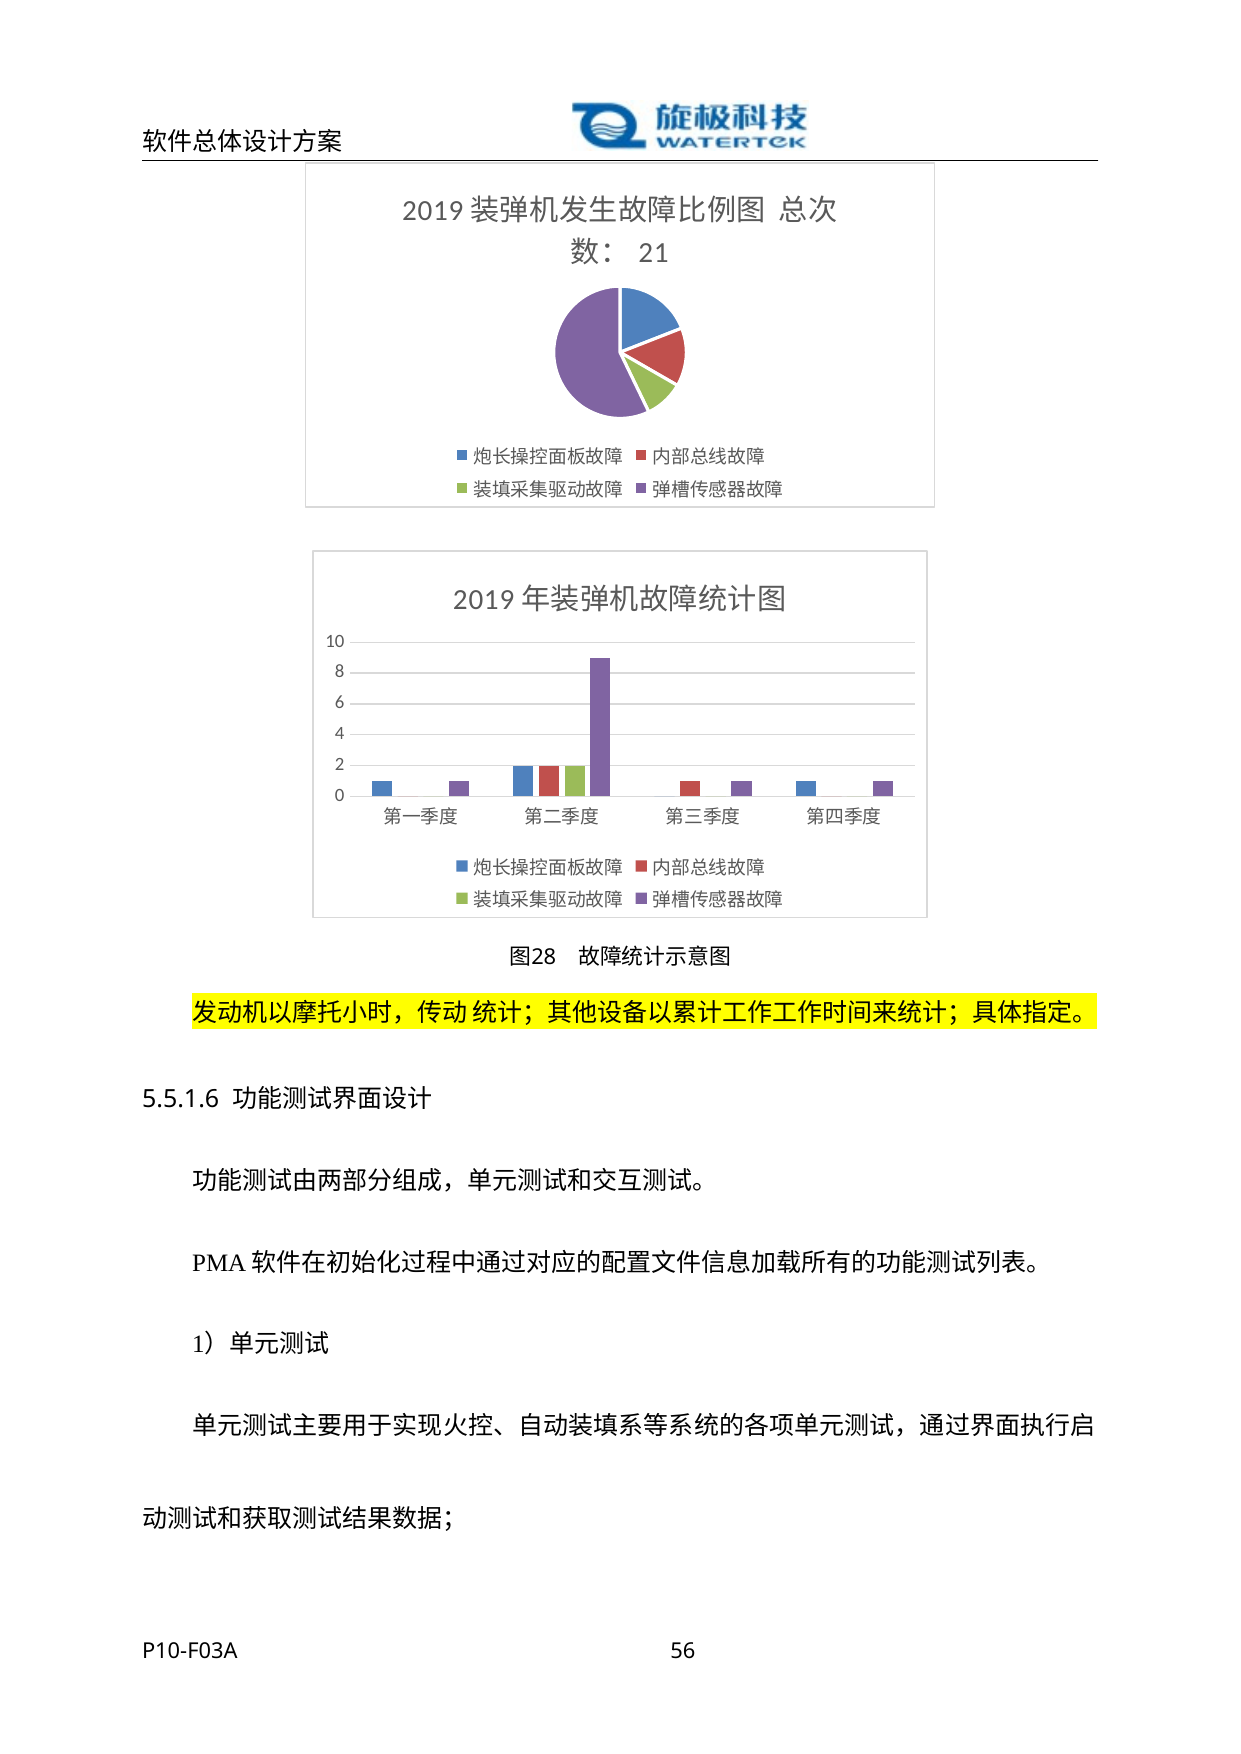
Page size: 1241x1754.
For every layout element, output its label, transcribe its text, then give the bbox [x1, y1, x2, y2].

text 1）单元测试 [142, 1308, 1098, 1376]
text 单元测试主要用于实现火控、自动装填系等系统的各项单元测试，通过界面执行启动测试和获取测试结果数据； [142, 1389, 1098, 1551]
text 功能测试由两部分组成，单元测试和交互测试。 [142, 1144, 1098, 1212]
text 故障统计示意图 [142, 938, 1098, 972]
picture [571, 100, 810, 151]
subtitle 功能测试界面设计 [142, 1063, 1098, 1131]
text PMA软件在初始化过程中通过对应的配置文件信息加载所有的功能测试列表。 [142, 1226, 1098, 1294]
text 发动机以摩托小时，传动 统计；其他设备以累计工作工作时间来统计；具体指定。 [142, 977, 1098, 1045]
